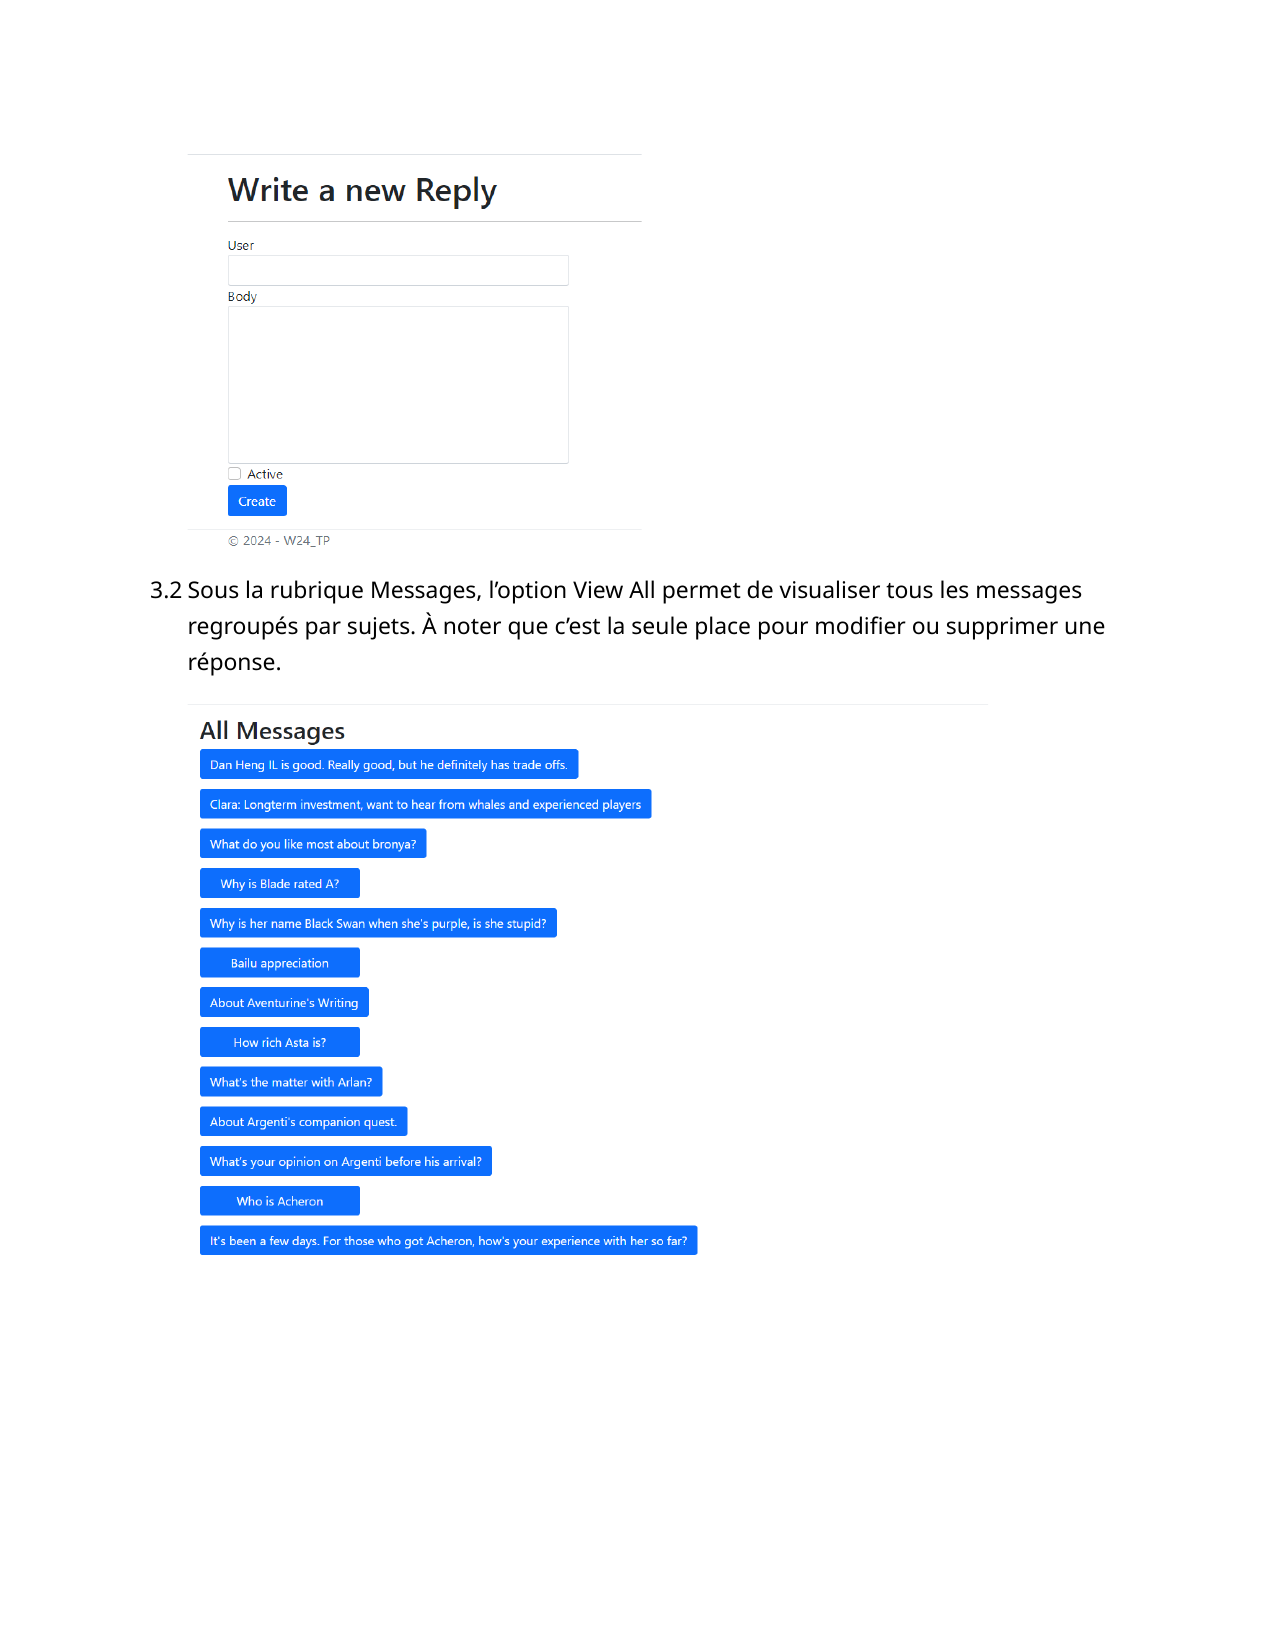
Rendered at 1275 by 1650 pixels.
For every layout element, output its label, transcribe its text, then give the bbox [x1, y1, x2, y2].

picture [187, 698, 989, 1258]
list Sous la rubrique Messages, l’option View All permet de visualiser tous les messages regroupés par sujets. À noter que c’est la seule place pour modifier ou supprimer une réponse. [150, 574, 1125, 677]
picture [187, 150, 642, 553]
